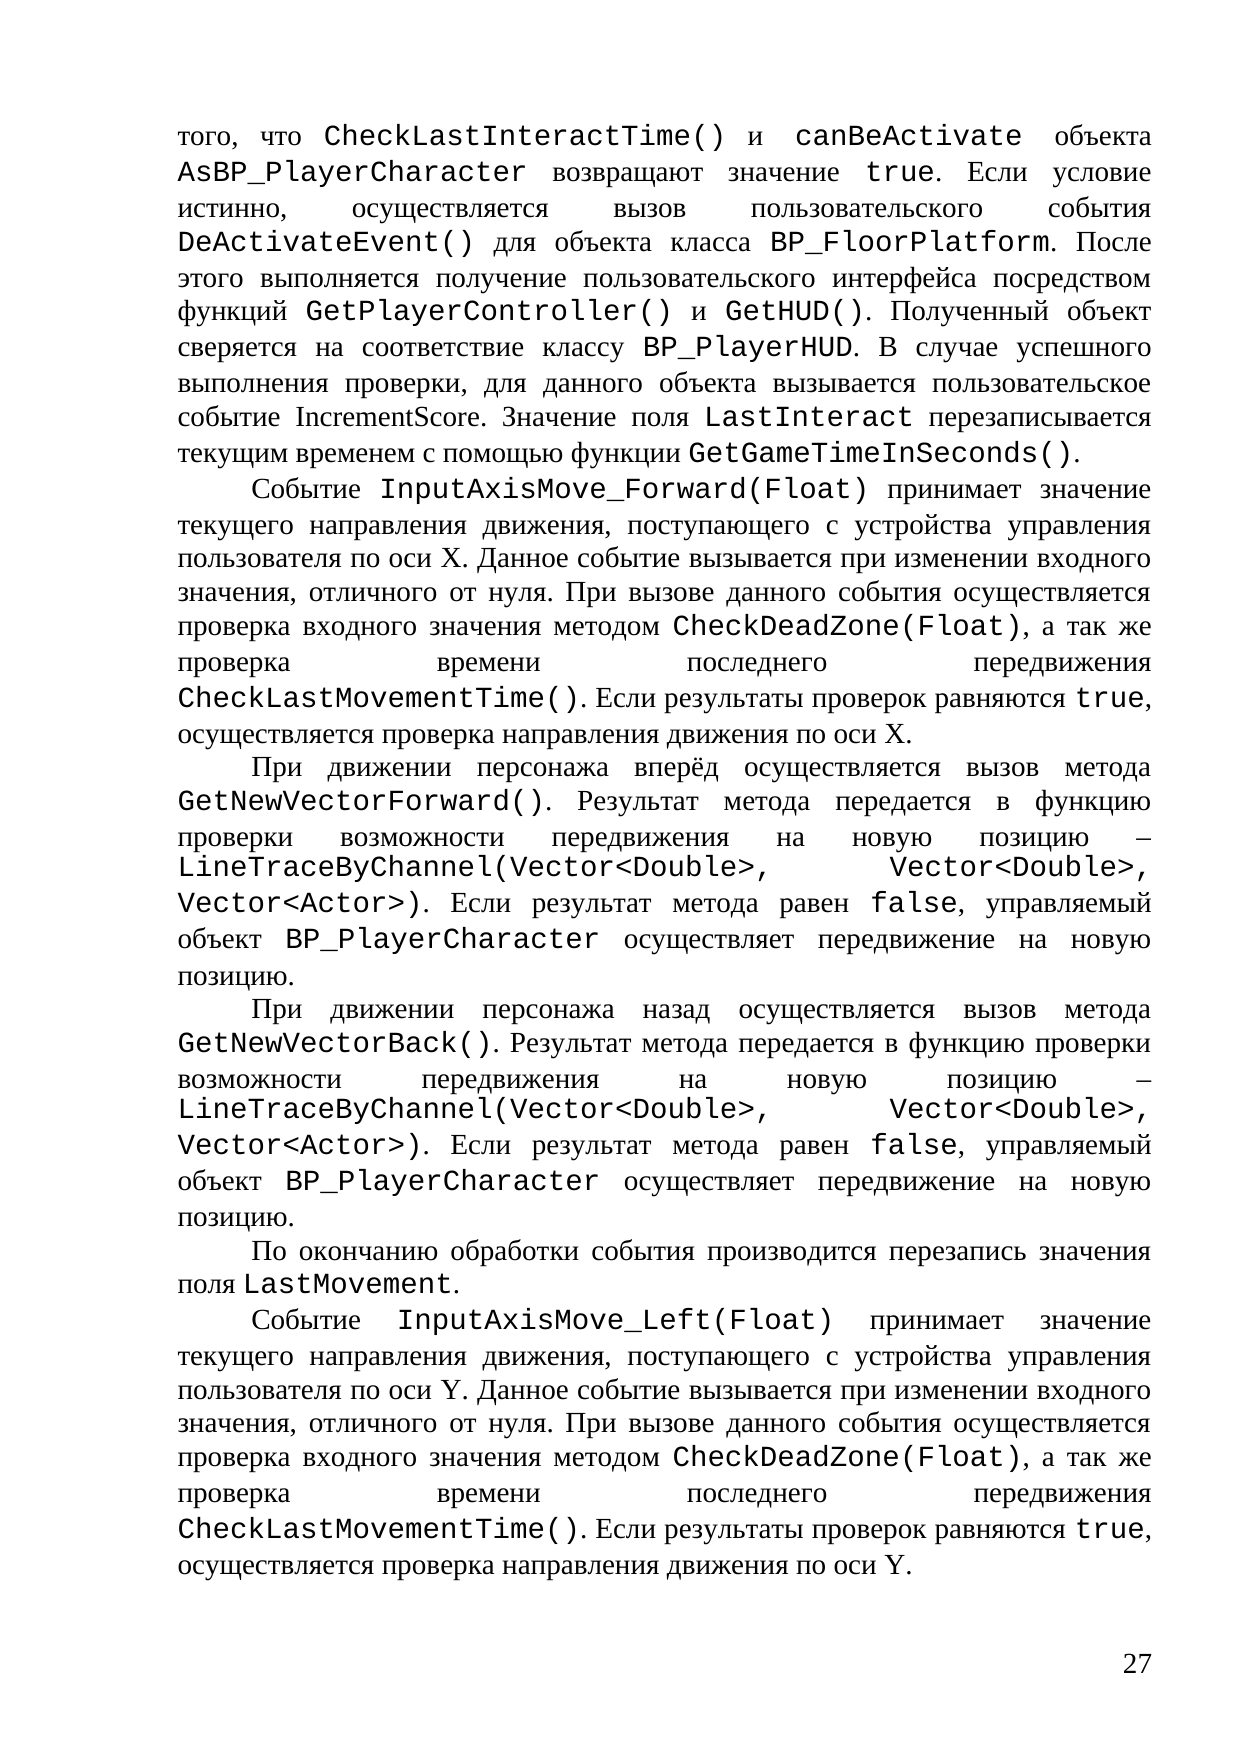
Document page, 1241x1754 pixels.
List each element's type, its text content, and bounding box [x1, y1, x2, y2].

text При движении персонажа вперёд осуществляется вызов метода GetNewVectorForward(). Результат метода передается в функцию проверки возможности передвижения на новую позицию – LineTraceByChannel(Vector<Double>, Vector<Double>, Vector<Actor>). Если результат метода равен false, управляемый объект BP_PlayerCharacter осуществляет передвижение на новую позицию. [177, 749, 1152, 991]
text При движении персонажа назад осуществляется вызов метода GetNewVectorBack(). Результат метода передается в функцию проверки возможности передвижения на новую позицию – LineTraceByChannel(Vector<Double>, Vector<Double>, Vector<Actor>). Если результат метода равен false, управляемый объект BP_PlayerCharacter осуществляет передвижение на новую позицию. [177, 991, 1152, 1233]
text Событие InputAxisMove_Forward(Float) принимает значение текущего направления движения, поступающего с устройства управления пользователя по оси X. Данное событие вызывается при изменении входного значения, отличного от нуля. При вызове данного события осуществляется проверка входного значения методом CheckDeadZone(Float), а так же проверка времени последнего передвижения CheckLastMovementTime(). Если результаты проверок равняются true, осуществляется проверка направления движения по оси X. [177, 471, 1152, 749]
text Событие InputAxisMove_Left(Float) принимает значение текущего направления движения, поступающего с устройства управления пользователя по оси Y. Данное событие вызывается при изменении входного значения, отличного от нуля. При вызове данного события осуществляется проверка входного значения методом CheckDeadZone(Float), а так же проверка времени последнего передвижения CheckLastMovementTime(). Если результаты проверок равняются true, осуществляется проверка направления движения по оси Y. [177, 1302, 1152, 1581]
text По окончанию обработки события производится перезапись значения поля LastMovement. [177, 1233, 1152, 1302]
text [177, 118, 1152, 471]
